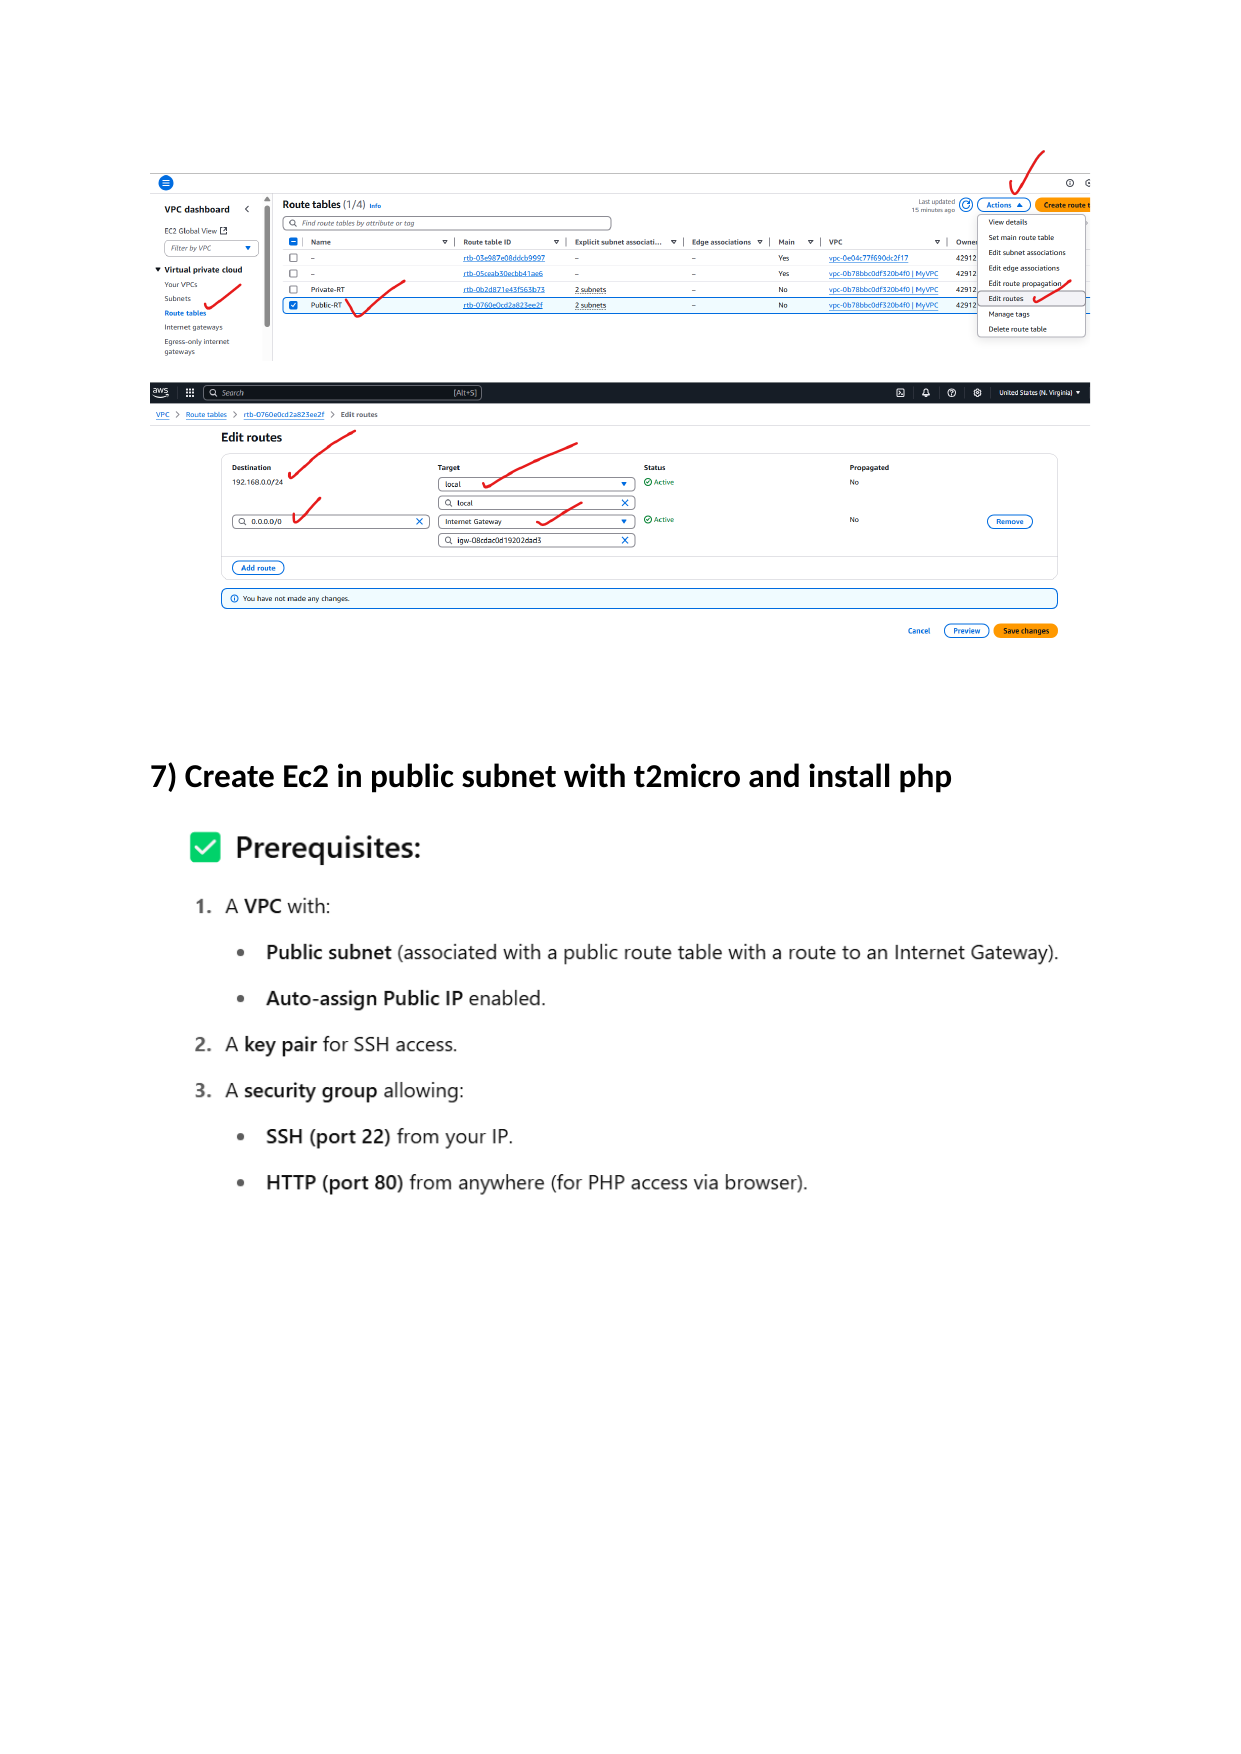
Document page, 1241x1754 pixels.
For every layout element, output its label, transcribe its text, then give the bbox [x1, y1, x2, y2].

text 7) Create Ec2 in public subnet with t2micro and install php [150, 755, 1090, 795]
picture [150, 150, 1091, 361]
picture [150, 382, 1091, 671]
picture [150, 818, 1091, 1217]
